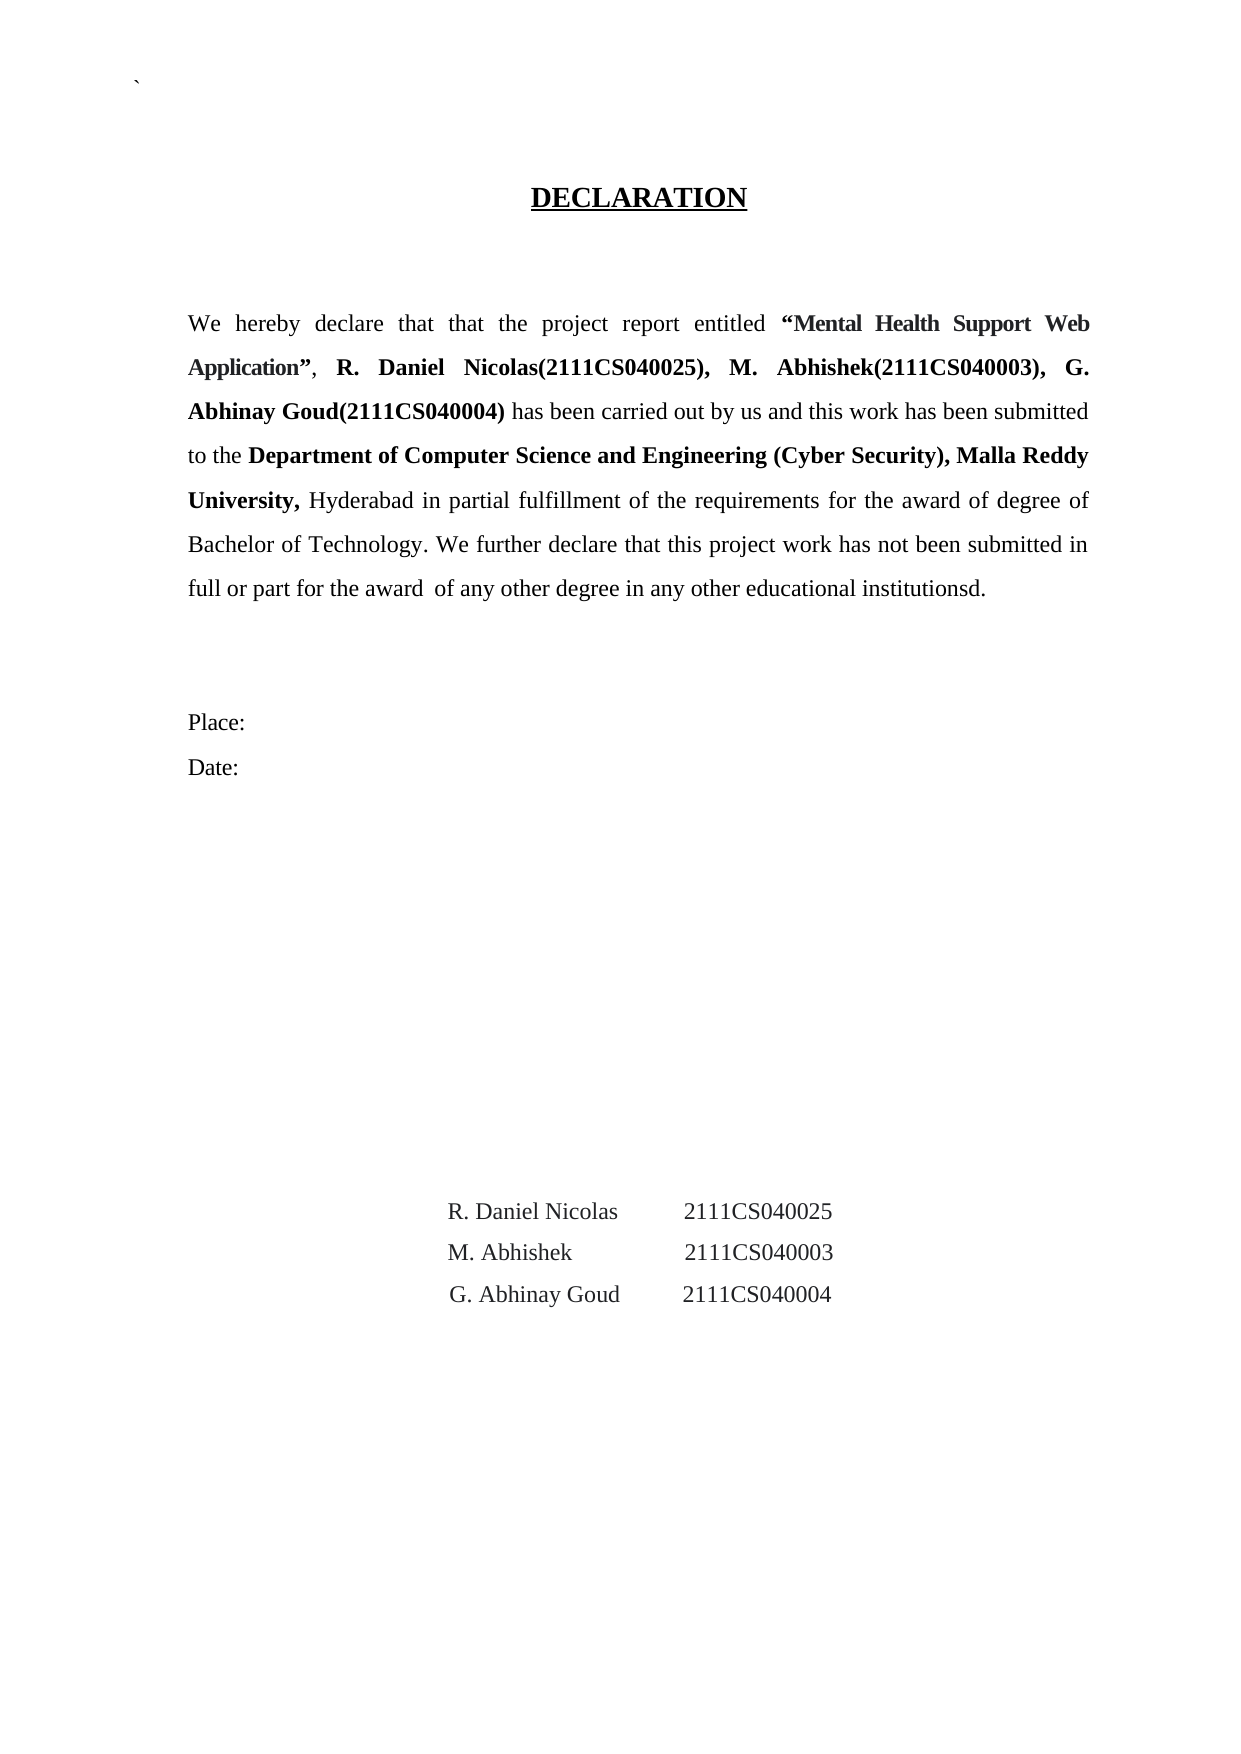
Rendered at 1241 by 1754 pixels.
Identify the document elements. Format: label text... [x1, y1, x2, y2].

text Place: [188, 708, 1137, 736]
text We hereby declare that that the project report entitled “Mental Health Support Web Application”, R. Daniel Nicolas(2111CS040025), M. Abhishek(2111CS040003), G. Abhinay Goud(2111CS040004) has been carried out by us and this work has been submitted to the Department of Computer Science and Engineering (Cyber Security), Malla Reddy University, Hyderabad in partial fulfillment of the requirements for the award of degree of Bachelor of Technology. We further declare that this project work has not been submitted in full or part for the award of any other degree in any other educational institutionsd. [188, 309, 1091, 602]
subtitle R. Daniel Nicolas 2111CS040025 [428, 1197, 850, 1224]
text DECLARATION [246, 180, 1032, 213]
text Date: [188, 753, 1137, 781]
subtitle M. Abhishek 2111CS040003 [428, 1238, 850, 1266]
subtitle G. Abhinay Goud 2111CS040004 [428, 1280, 850, 1307]
